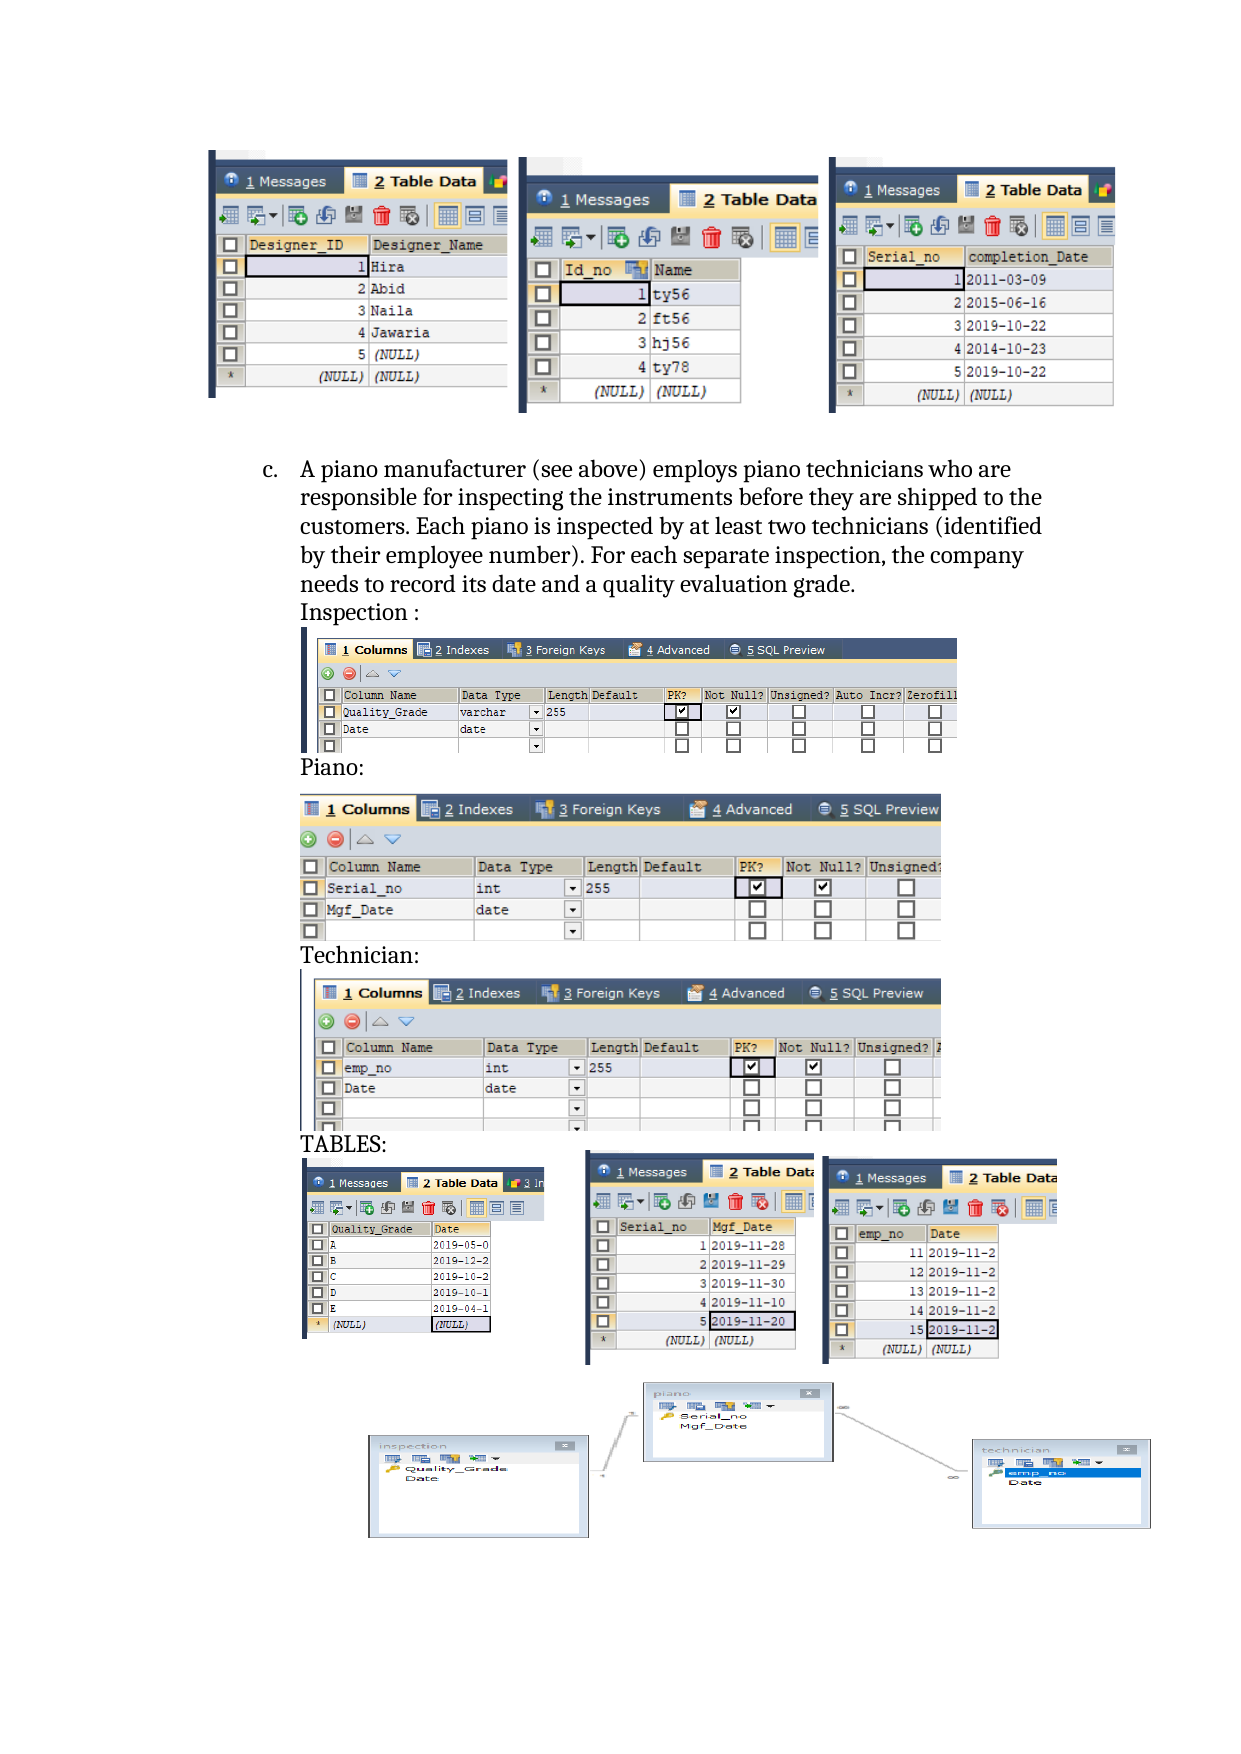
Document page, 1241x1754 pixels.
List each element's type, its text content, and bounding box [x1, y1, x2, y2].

picture [300, 627, 957, 753]
picture [818, 1156, 1057, 1364]
list Inspection : [300, 598, 1053, 627]
list Piano: [300, 753, 1053, 781]
list A piano manufacturer (see above) employs piano technicians who are responsible for inspecting the instruments before they are shipped to the customers. Each piano is inspected by at least two technicians (identified by their employee number). For each separate inspection, the company needs to record its date and a quality evaluation grade. [262, 454, 1053, 598]
picture [300, 781, 941, 941]
list TABLES: [300, 1130, 1053, 1159]
picture [585, 1150, 814, 1365]
picture [300, 969, 941, 1131]
picture [187, 150, 1116, 413]
list Technician: [300, 941, 1053, 969]
picture [300, 1158, 545, 1339]
picture [300, 1367, 1164, 1571]
